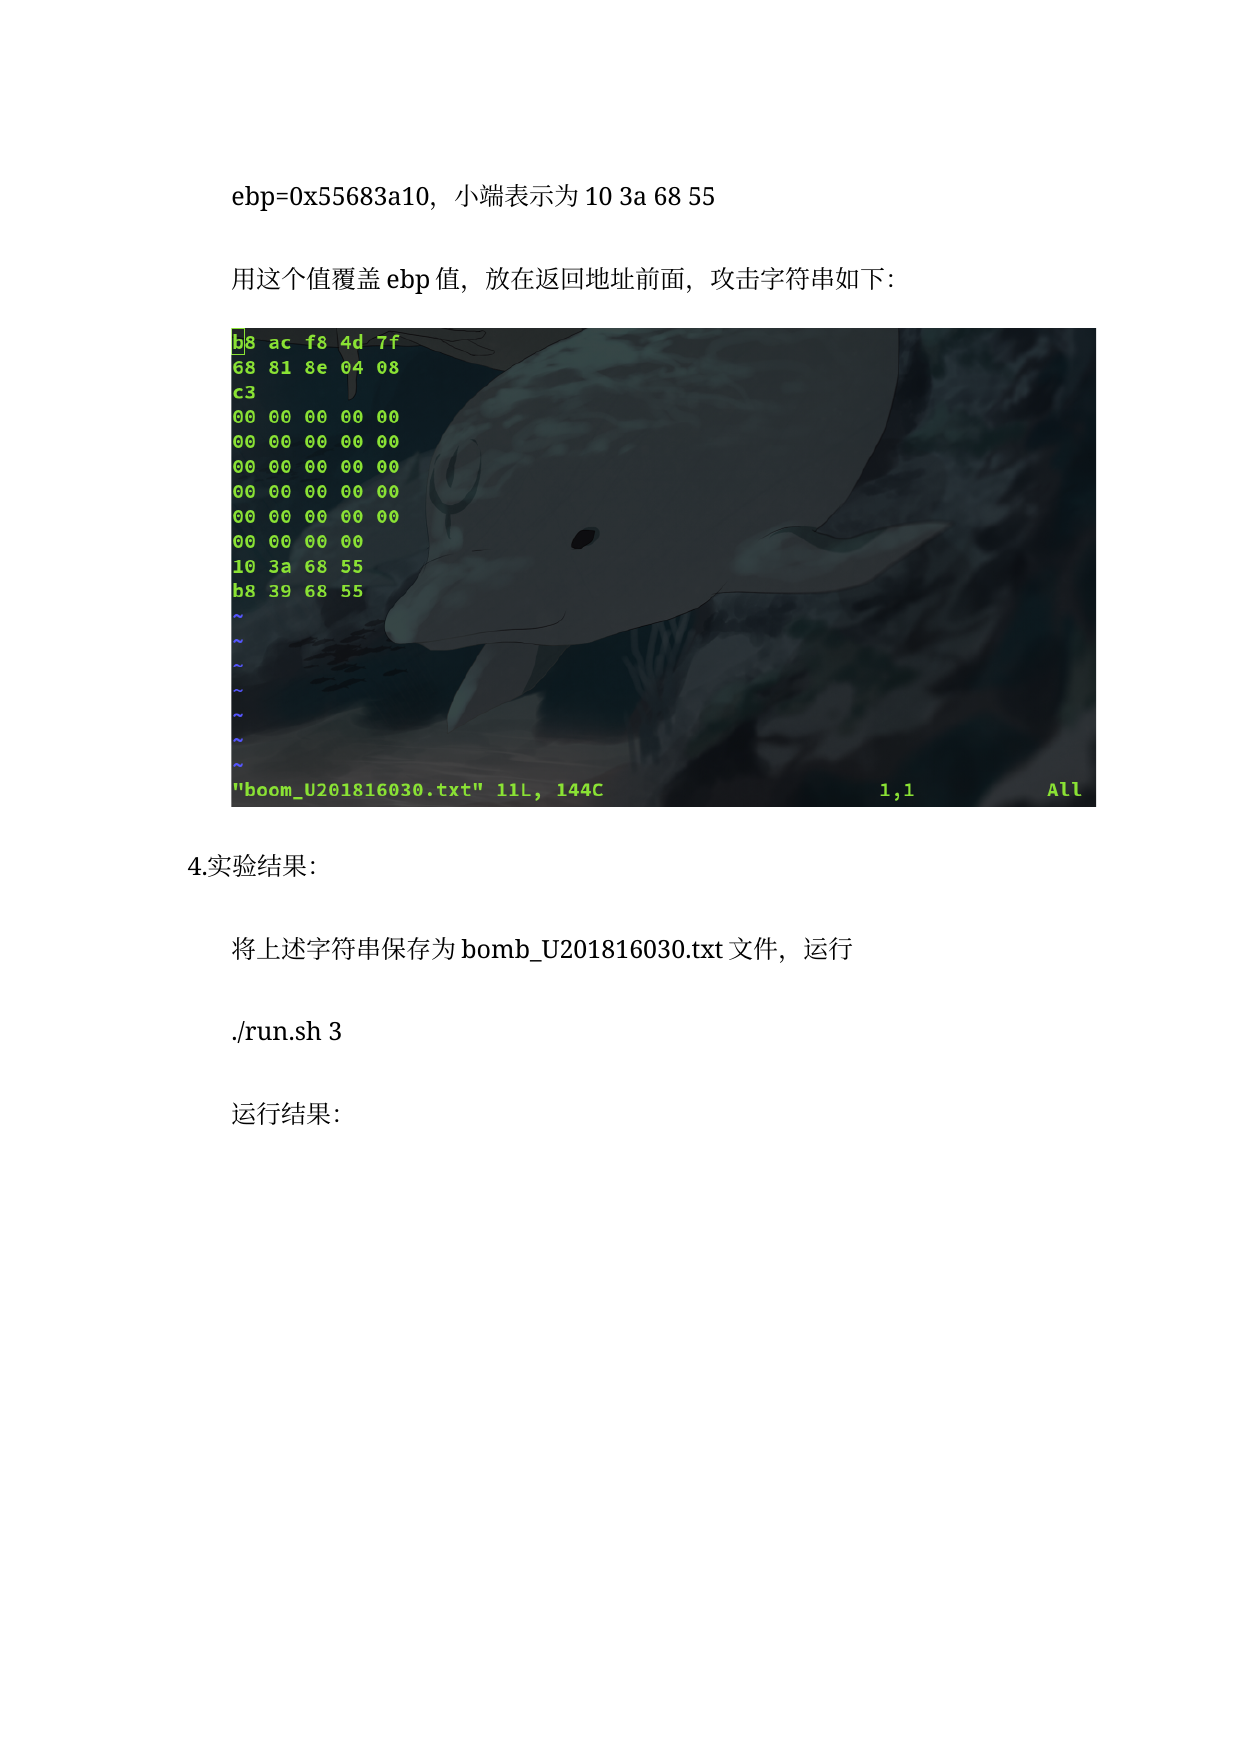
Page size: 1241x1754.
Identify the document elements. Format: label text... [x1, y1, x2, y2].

picture [231, 245, 1097, 724]
text 用这个值覆盖ebp值，放在返回地址前面，攻击字符串如下： [187, 162, 1053, 227]
text 4.实验结果： [187, 744, 1053, 809]
picture [231, 1075, 1097, 1554]
text 将上述字符串保存为bomb_U201816030.txt文件，运行 [187, 828, 1053, 893]
text ./run.sh 3 [187, 911, 1053, 976]
text 运行结果： [187, 993, 1053, 1058]
